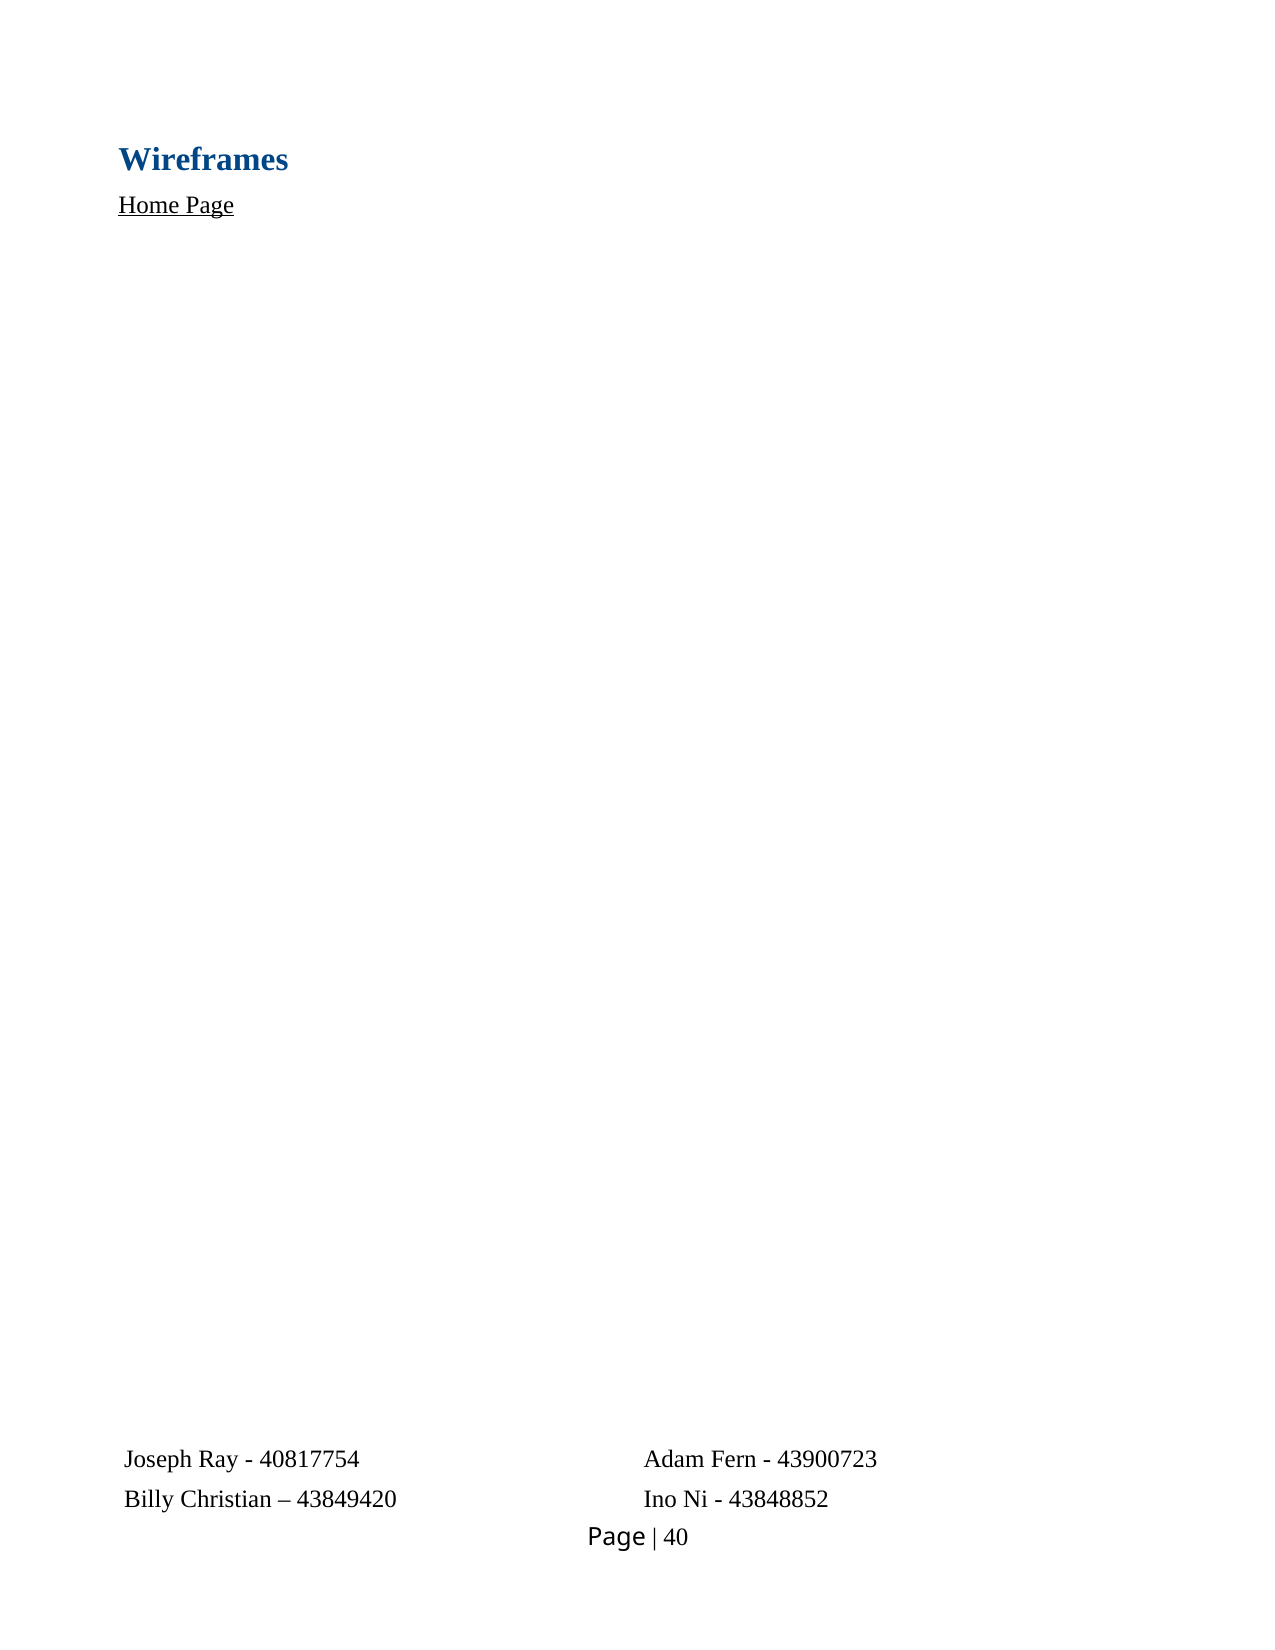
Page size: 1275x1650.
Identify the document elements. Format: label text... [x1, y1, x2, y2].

subtitle Wireframes [118, 139, 1157, 177]
text Home Page [118, 190, 1157, 218]
